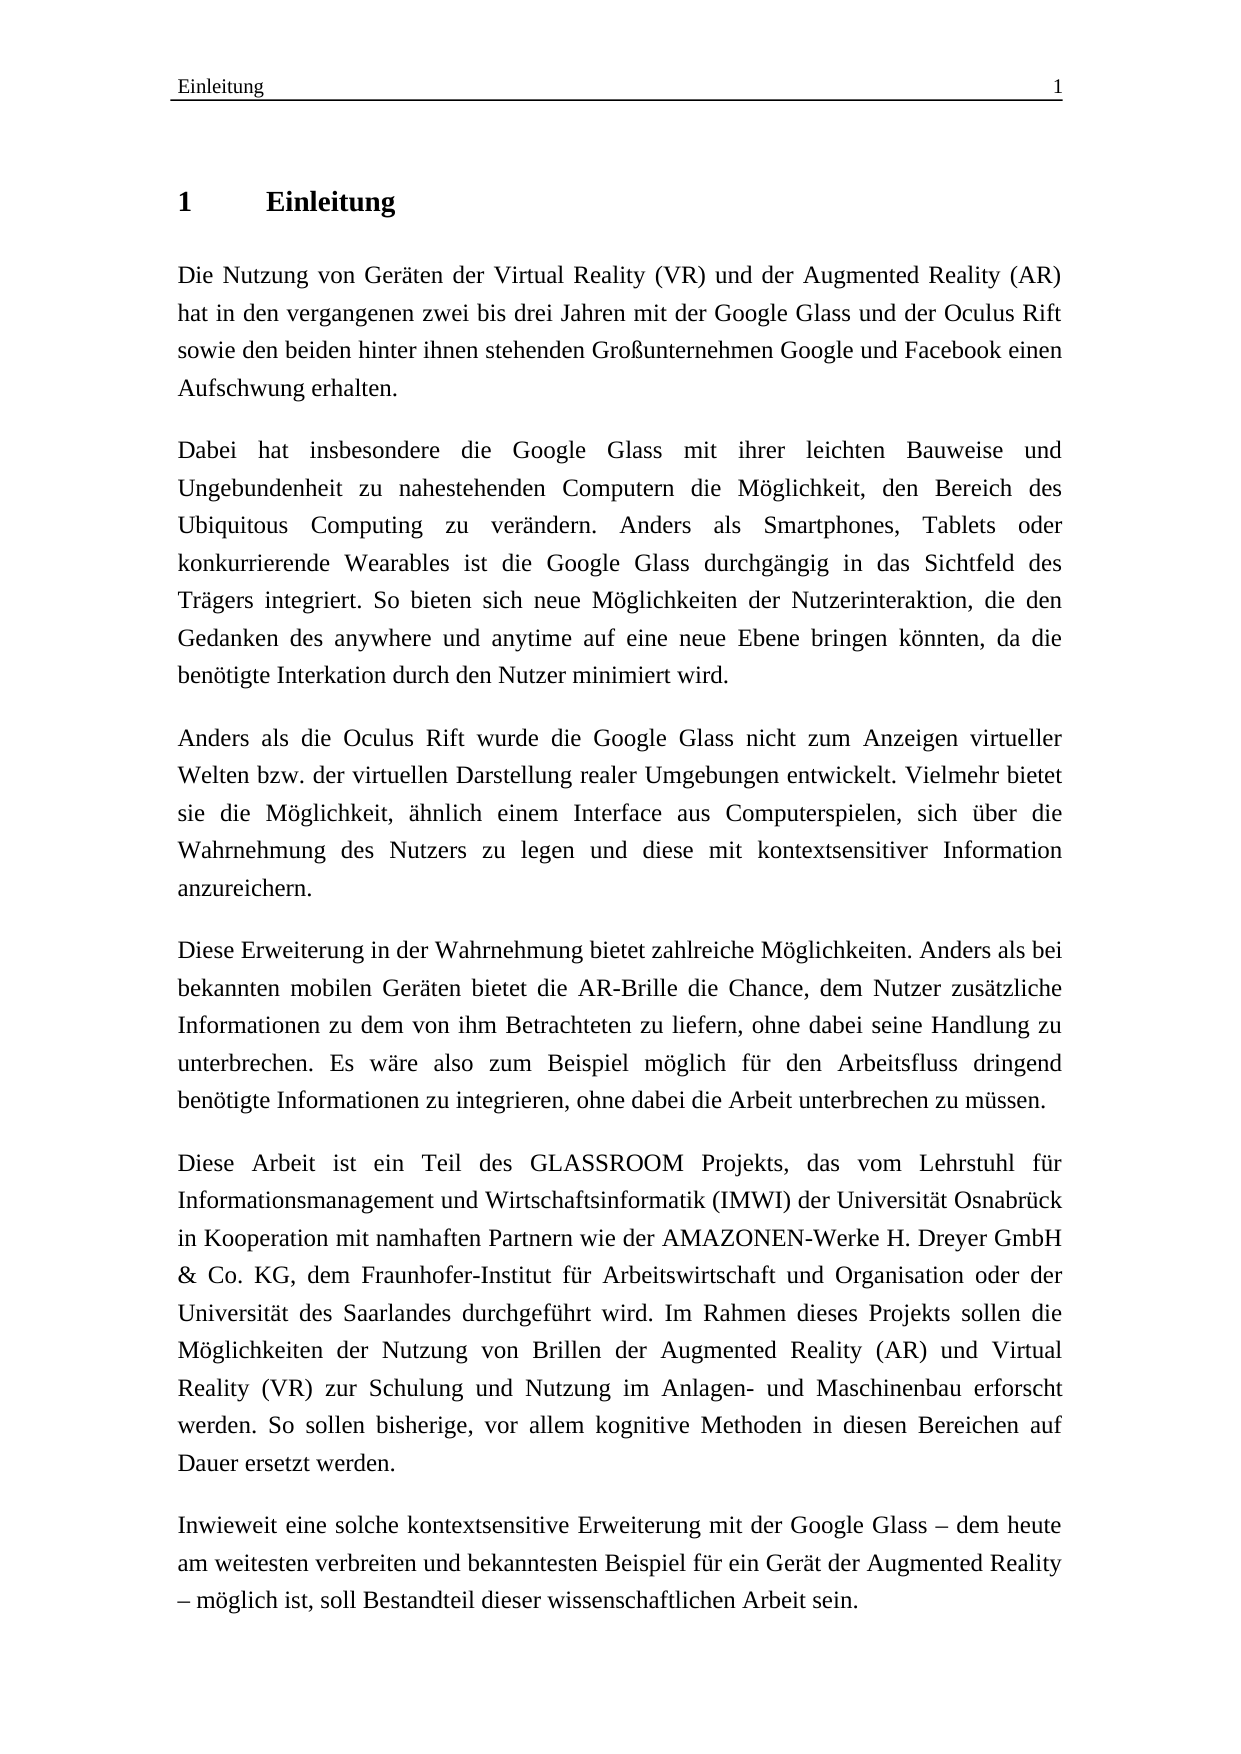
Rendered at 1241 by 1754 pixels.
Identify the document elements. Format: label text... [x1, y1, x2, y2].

subtitle Einleitung [177, 184, 1063, 218]
text Dabei hat insbesondere die Google Glass mit ihrer leichten Bauweise und Ungebundenheit zu nahestehenden Computern die Möglichkeit, den Bereich des Ubiquitous Computing zu verändern. Anders als Smartphones, Tablets oder konkurrierende Wearables ist die Google Glass durchgängig in das Sichtfeld des Trägers integriert. So bieten sich neue Möglichkeiten der Nutzerinteraktion, die den Gedanken des anywhere und anytime auf eine neue Ebene bringen könnten, da die benötigte Interkation durch den Nutzer minimiert wird. [177, 426, 1063, 689]
text Die Nutzung von Geräten der Virtual Reality (VR) und der Augmented Reality (AR) hat in den vergangenen zwei bis drei Jahren mit der Google Glass und der Oculus Rift sowie den beiden hinter ihnen stehenden Großunternehmen Google und Facebook einen Aufschwung erhalten. [177, 251, 1063, 401]
text Anders als die Oculus Rift wurde die Google Glass nicht zum Anzeigen virtueller Welten bzw. der virtuellen Darstellung realer Umgebungen entwickelt. Vielmehr bietet sie die Möglichkeit, ähnlich einem Interface aus Computerspielen, sich über die Wahrnehmung des Nutzers zu legen und diese mit kontextsensitiver Information anzureichern. [177, 714, 1063, 901]
text Diese Erweiterung in der Wahrnehmung bietet zahlreiche Möglichkeiten. Anders als bei bekannten mobilen Geräten bietet die AR-Brille die Chance, dem Nutzer zusätzliche Informationen zu dem von ihm Betrachteten zu liefern, ohne dabei seine Handlung zu unterbrechen. Es wäre also zum Beispiel möglich für den Arbeitsfluss dringend benötigte Informationen zu integrieren, ohne dabei die Arbeit unterbrechen zu müssen. [177, 926, 1063, 1114]
text Inwieweit eine solche kontextsensitive Erweiterung mit der Google Glass – dem heute am weitesten verbreiten und bekanntesten Beispiel für ein Gerät der Augmented Reality – möglich ist, soll Bestandteil dieser wissenschaftlichen Arbeit sein. [177, 1501, 1063, 1614]
text Diese Arbeit ist ein Teil des GLASSROOM Projekts, das vom Lehrstuhl für Informationsmanagement und Wirtschaftsinformatik (IMWI) der Universität Osnabrück in Kooperation mit namhaften Partnern wie der AMAZONEN-Werke H. Dreyer GmbH & Co. KG, dem Fraunhofer-Institut für Arbeitswirtschaft und Organisation oder der Universität des Saarlandes durchgeführt wird. Im Rahmen dieses Projekts sollen die Möglichkeiten der Nutzung von Brillen der Augmented Reality (AR) und Virtual Reality (VR) zur Schulung und Nutzung im Anlagen- und Maschinenbau erforscht werden. So sollen bisherige, vor allem kognitive Methoden in diesen Bereichen auf Dauer ersetzt werden. [177, 1139, 1063, 1476]
